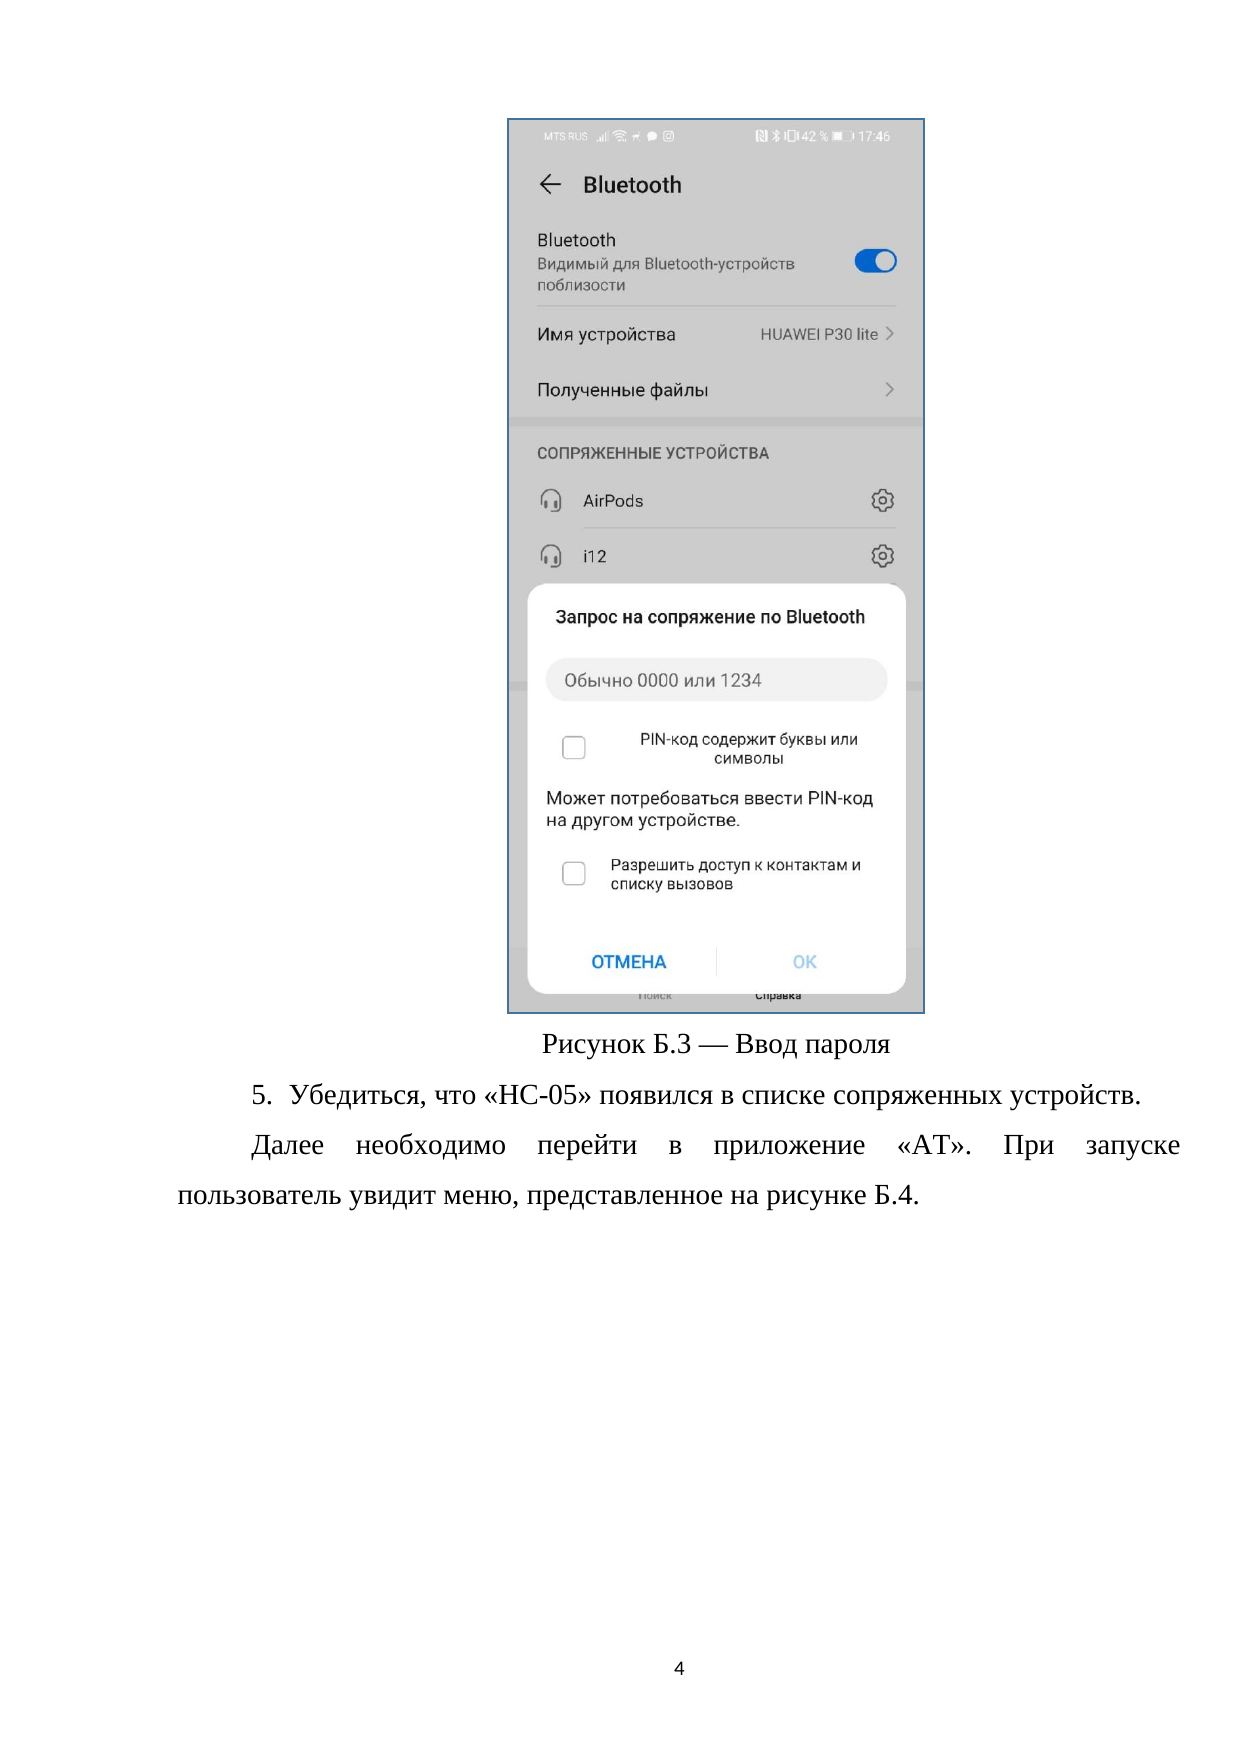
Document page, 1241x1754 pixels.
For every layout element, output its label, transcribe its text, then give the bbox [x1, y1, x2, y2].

list Убедиться, что «HC-05» появился в списке сопряженных устройств. [251, 1077, 1181, 1110]
text Рисунок Б.3 — Ввод пароля [177, 1027, 1181, 1060]
picture [509, 120, 923, 1012]
text Далее необходимо перейти в приложение «АТ». При запуске пользователь увидит меню, представленное на рисунке Б.4. [177, 1127, 1181, 1211]
